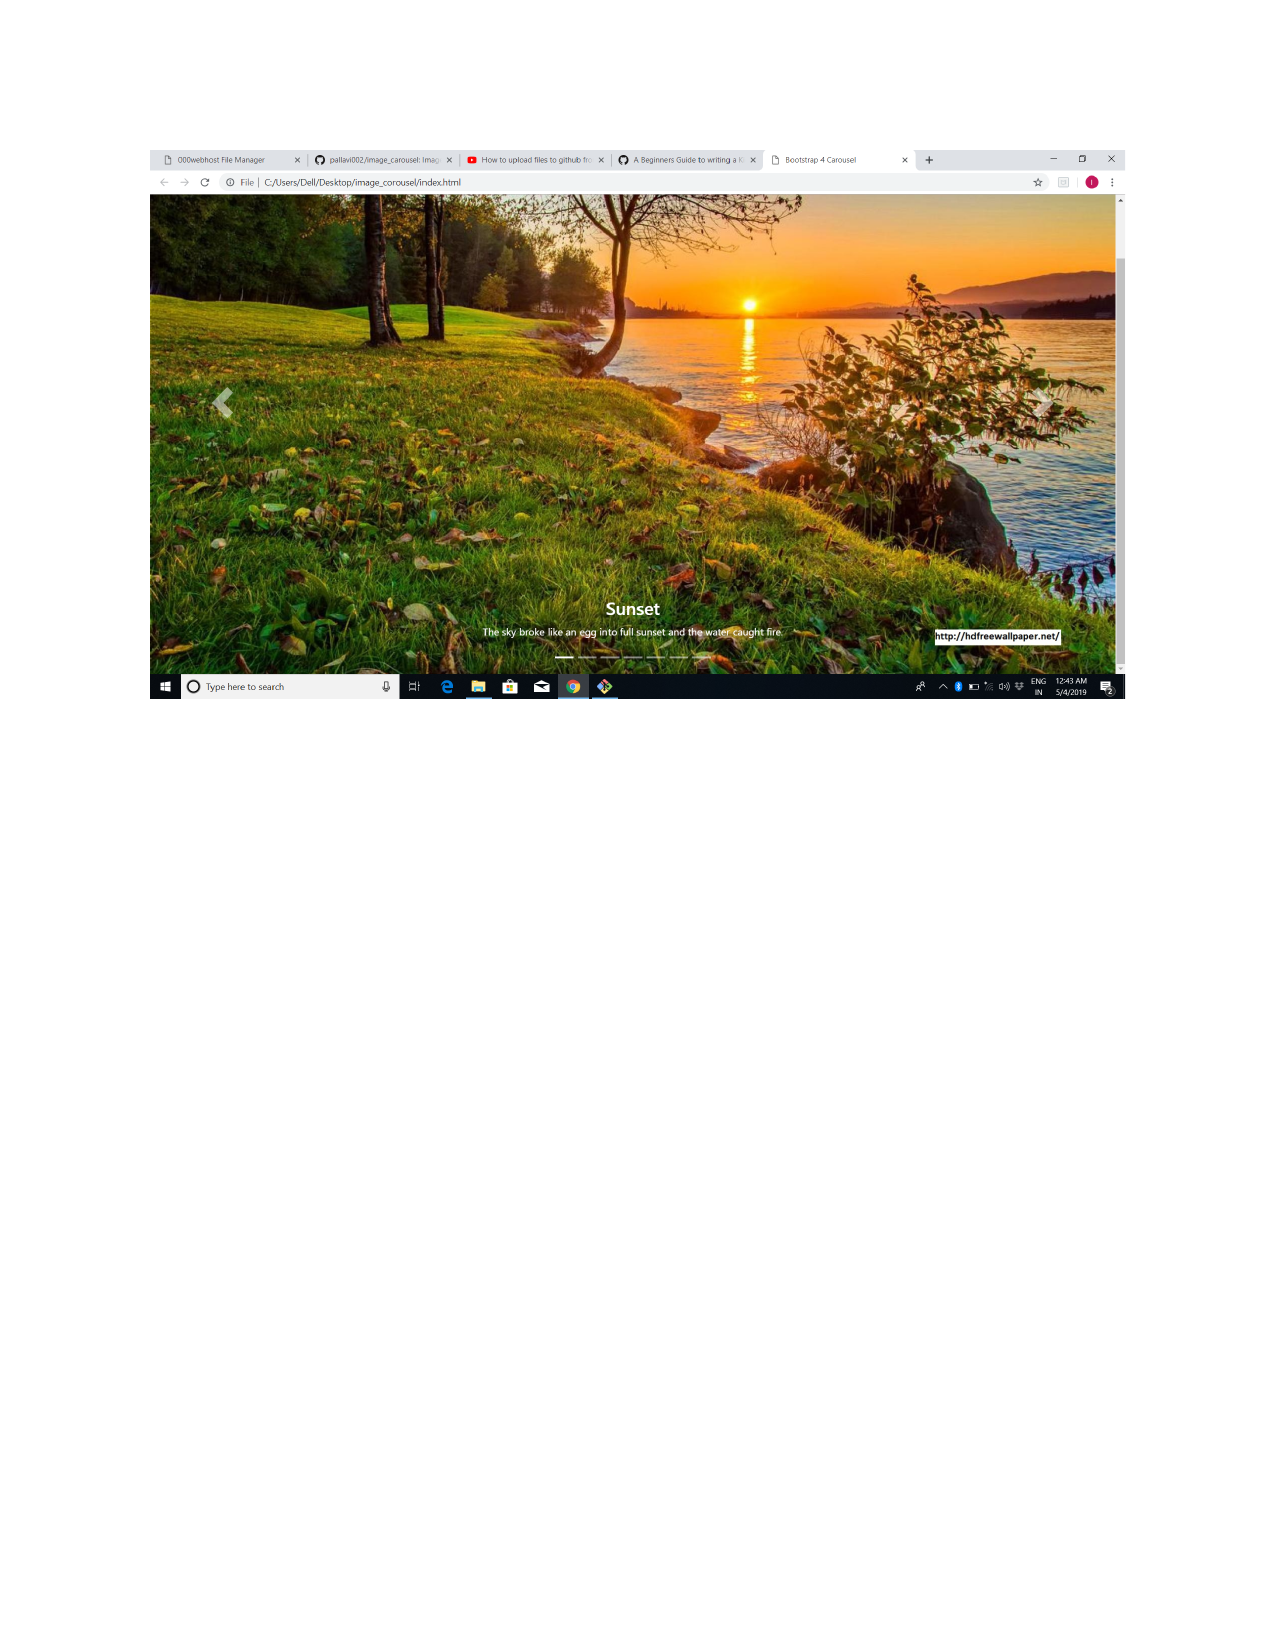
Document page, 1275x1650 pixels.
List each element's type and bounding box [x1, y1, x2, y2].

picture [150, 150, 1125, 699]
